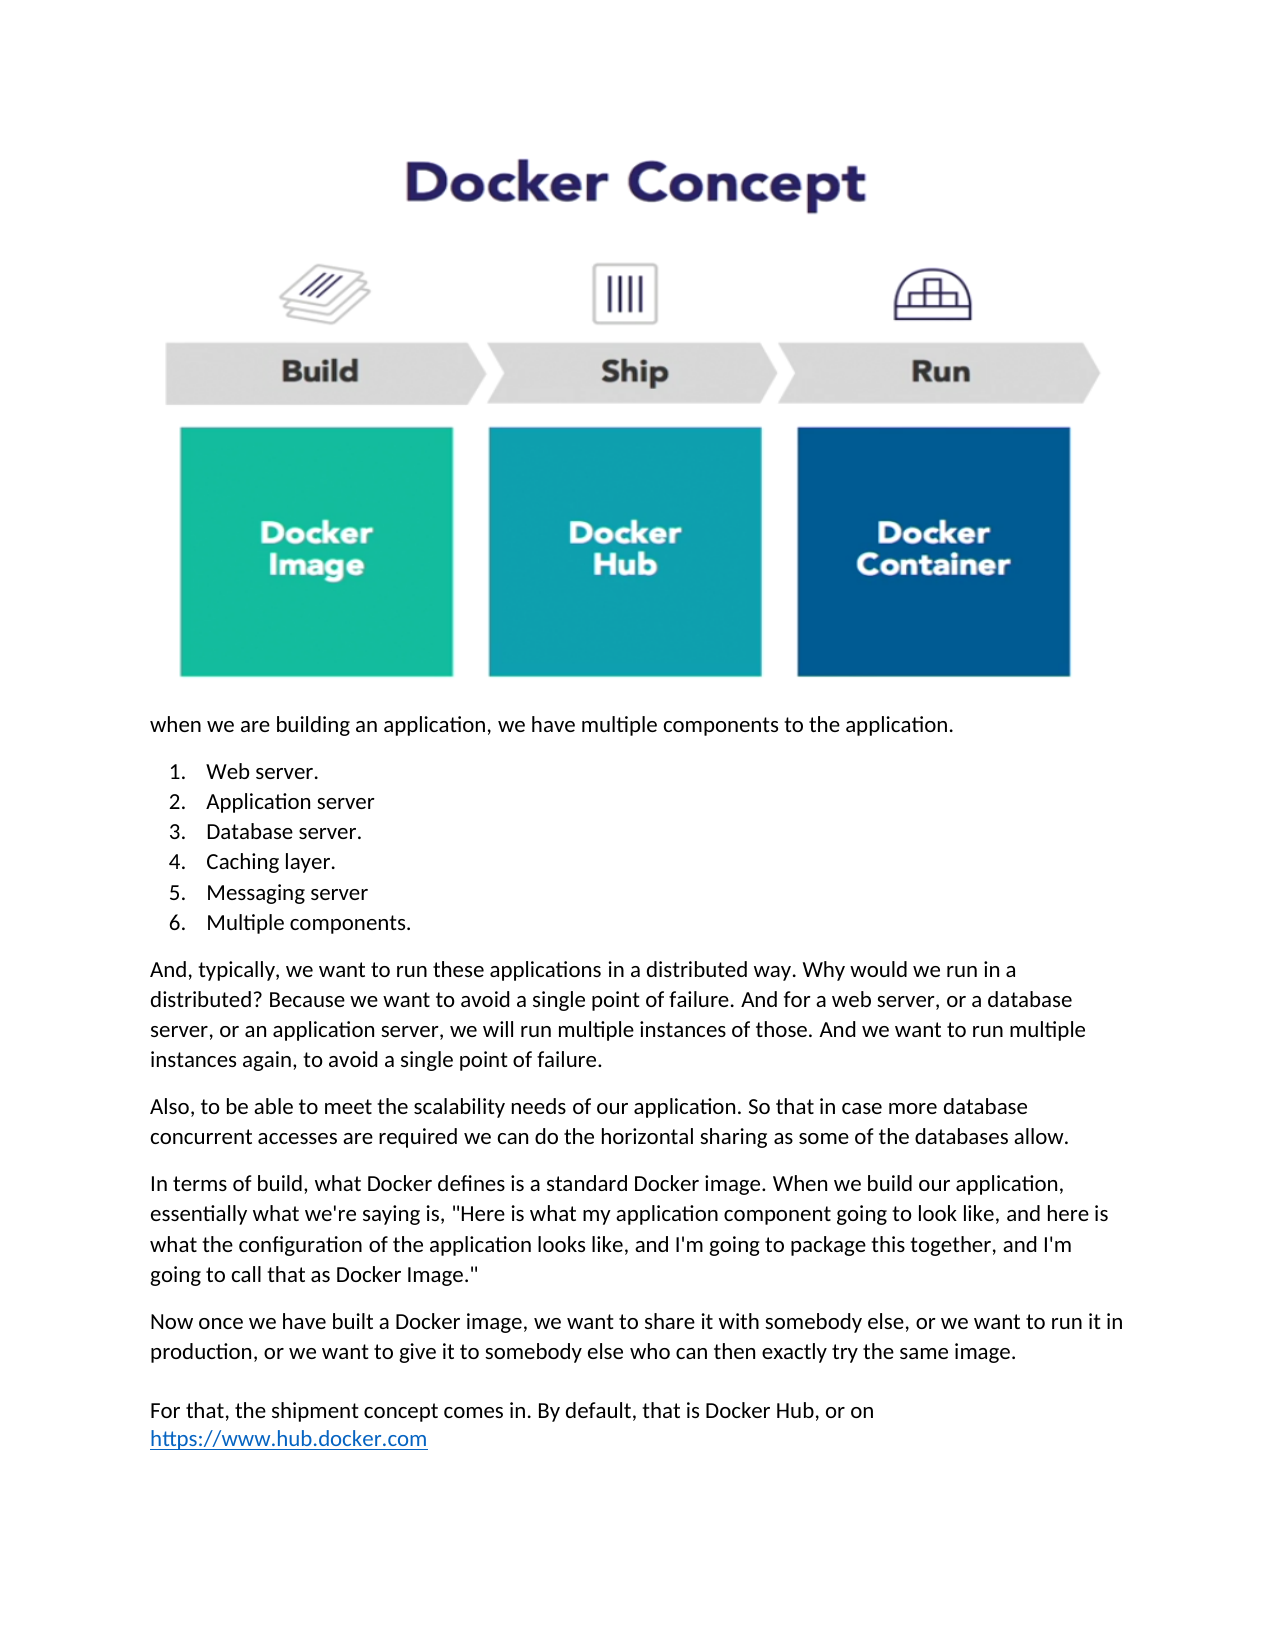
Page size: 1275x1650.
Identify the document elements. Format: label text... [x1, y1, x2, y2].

list Web server. [169, 757, 1125, 785]
list Database server. [169, 817, 1125, 845]
list Caching layer. [169, 847, 1125, 876]
list Messaging server [169, 878, 1125, 906]
text when we are building an application, we have multiple components to the application. [150, 710, 1125, 738]
list Application server [169, 787, 1125, 815]
picture [150, 150, 1125, 692]
text Also, to be able to meet the scalability needs of our application. So that in case more database concurrent accesses are required we can do the horizontal sharing as some of the databases allow. [150, 1092, 1125, 1151]
list Multiple components. [169, 908, 1125, 936]
text For that, the shipment concept comes in. By default, that is Docker Hub, or on https://www.hub.docker.com [150, 1396, 1125, 1452]
text Now once we have built a Docker image, we want to share it with somebody else, or we want to run it in production, or we want to give it to somebody else who can then exactly try the same image. [150, 1307, 1125, 1365]
text In terms of build, what Docker defines is a standard Docker image. When we build our application, essentially what we're saying is, "Here is what my application component going to look like, and here is what the configuration of the application looks like, and I'm going to package this together, and I'm going to call that as Docker Image." [150, 1169, 1125, 1288]
text And, typically, we want to run these applications in a distributed way. Why would we run in a distributed? Because we want to avoid a single point of failure. And for a web server, or a database server, or an application server, we will run multiple instances of those. And we want to run multiple instances again, to avoid a single point of failure. [150, 955, 1125, 1073]
